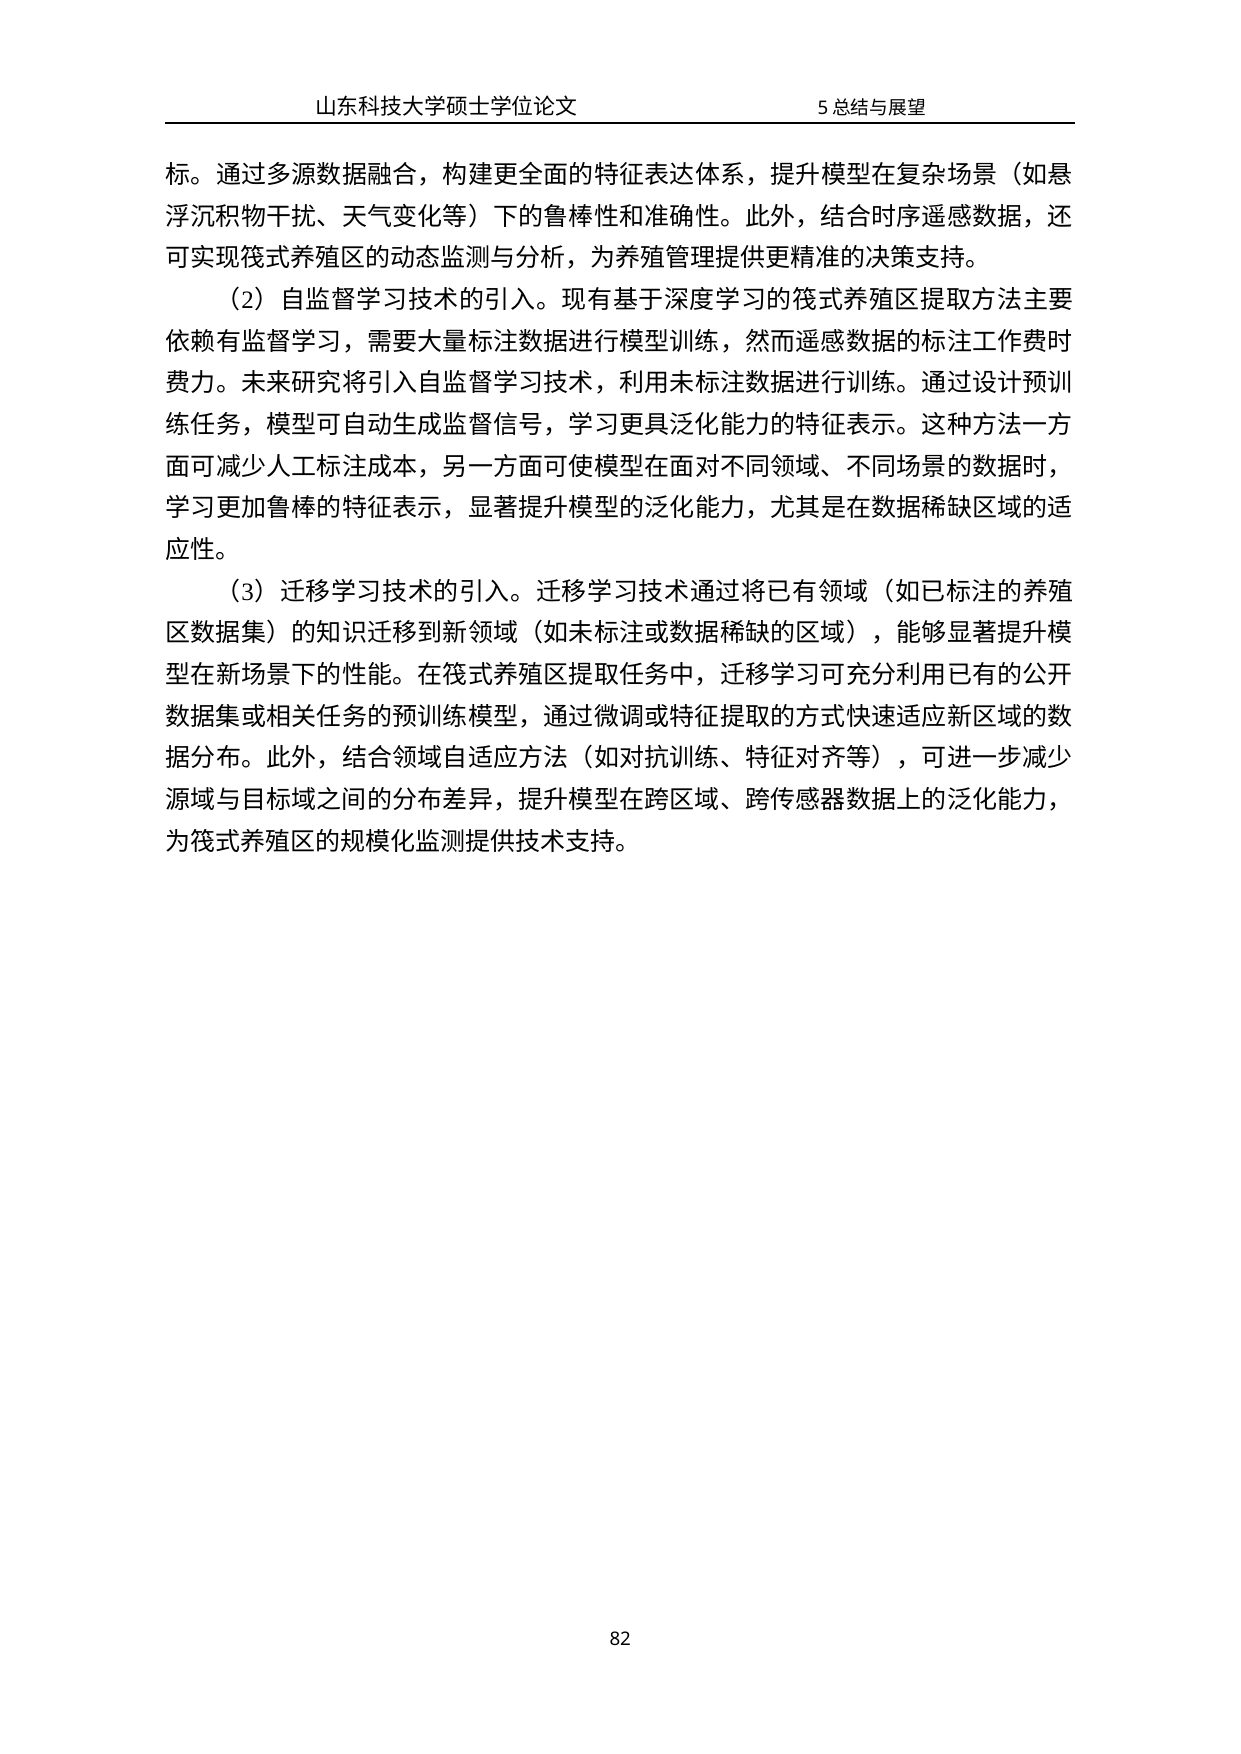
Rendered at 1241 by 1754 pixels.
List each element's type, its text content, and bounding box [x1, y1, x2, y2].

text （2）自监督学习技术的引入。现有基于深度学习的筏式养殖区提取方法主要依赖有监督学习，需要大量标注数据进行模型训练，然而遥感数据的标注工作费时费力。未来研究将引入自监督学习技术，利用未标注数据进行训练。通过设计预训练任务，模型可自动生成监督信号，学习更具泛化能力的特征表示。这种方法一方面可减少人工标注成本，另一方面可使模型在面对不同领域、不同场景的数据时，学习更加鲁棒的特征表示，显著提升模型的泛化能力，尤其是在数据稀缺区域的适应性。 [165, 275, 1075, 567]
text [165, 150, 1075, 275]
text （3）迁移学习技术的引入。迁移学习技术通过将已有领域（如已标注的养殖区数据集）的知识迁移到新领域（如未标注或数据稀缺的区域），能够显著提升模型在新场景下的性能。在筏式养殖区提取任务中，迁移学习可充分利用已有的公开数据集或相关任务的预训练模型，通过微调或特征提取的方式快速适应新区域的数据分布。此外，结合领域自适应方法（如对抗训练、特征对齐等），可进一步减少源域与目标域之间的分布差异，提升模型在跨区域、跨传感器数据上的泛化能力，为筏式养殖区的规模化监测提供技术支持。 [165, 567, 1075, 858]
